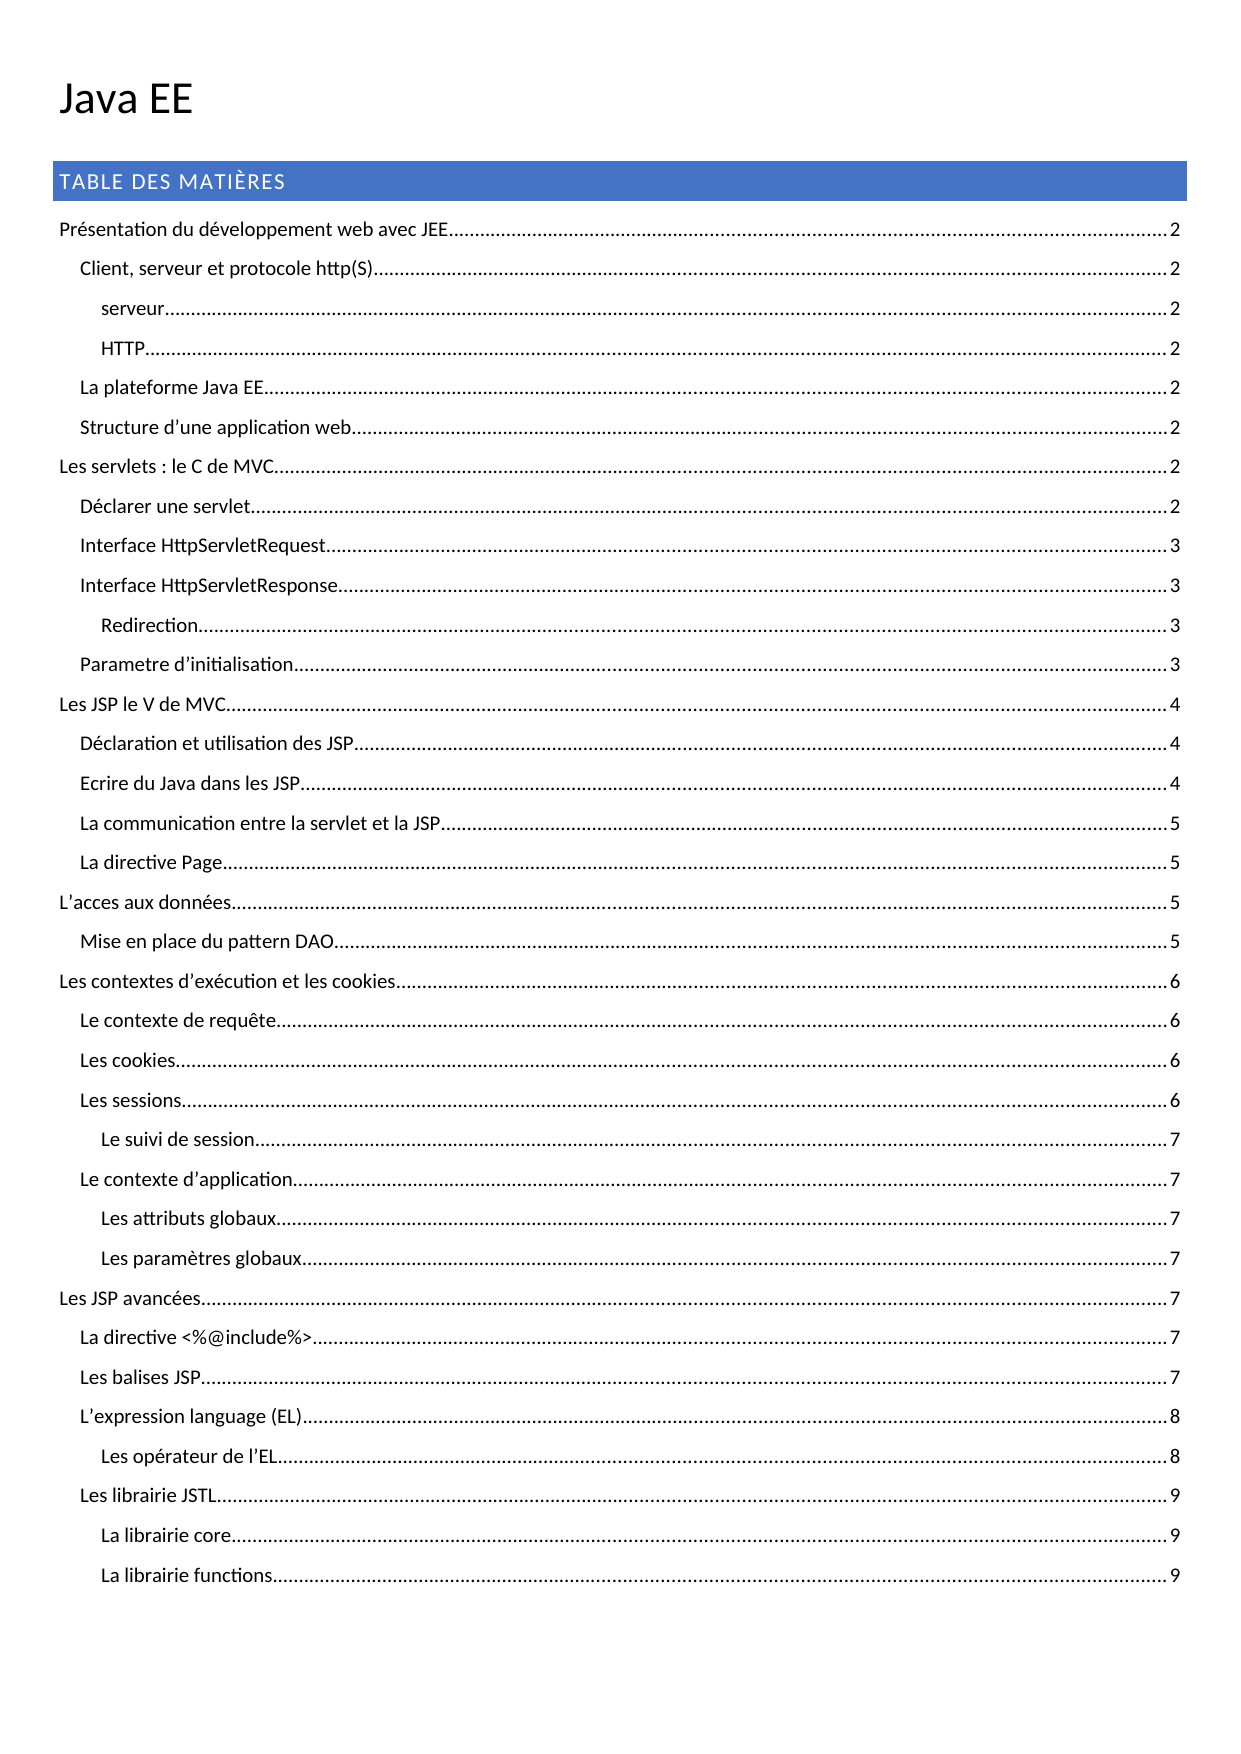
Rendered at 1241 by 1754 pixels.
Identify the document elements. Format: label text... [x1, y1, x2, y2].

text Java EE [59, 69, 1181, 125]
